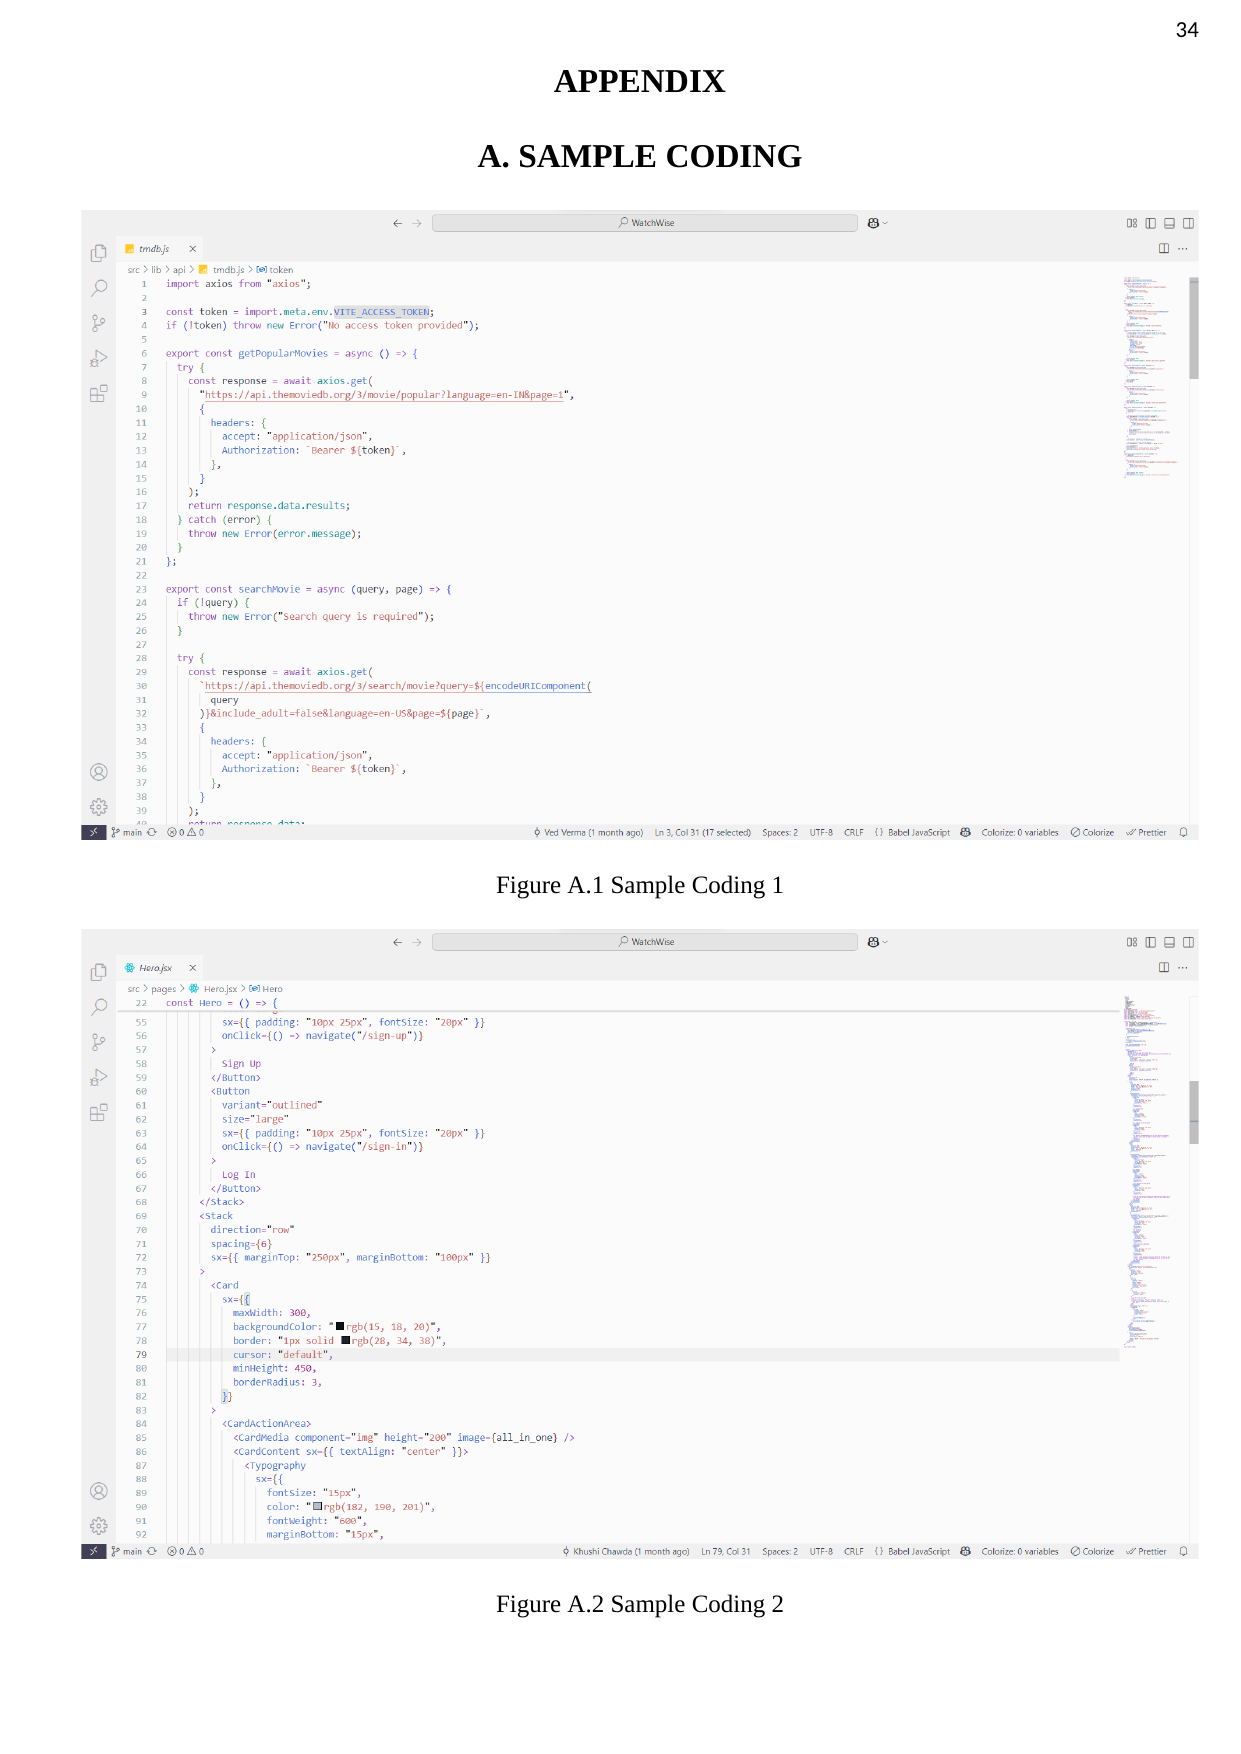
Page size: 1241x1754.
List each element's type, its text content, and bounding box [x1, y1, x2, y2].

text APPENDIX [81, 62, 1198, 100]
picture [81, 929, 1199, 1559]
text Figure A.1 Sample Coding 1 [81, 870, 1198, 899]
text A. SAMPLE CODING [81, 136, 1198, 174]
picture [81, 210, 1199, 840]
text Figure A.2 Sample Coding 2 [81, 1589, 1198, 1618]
